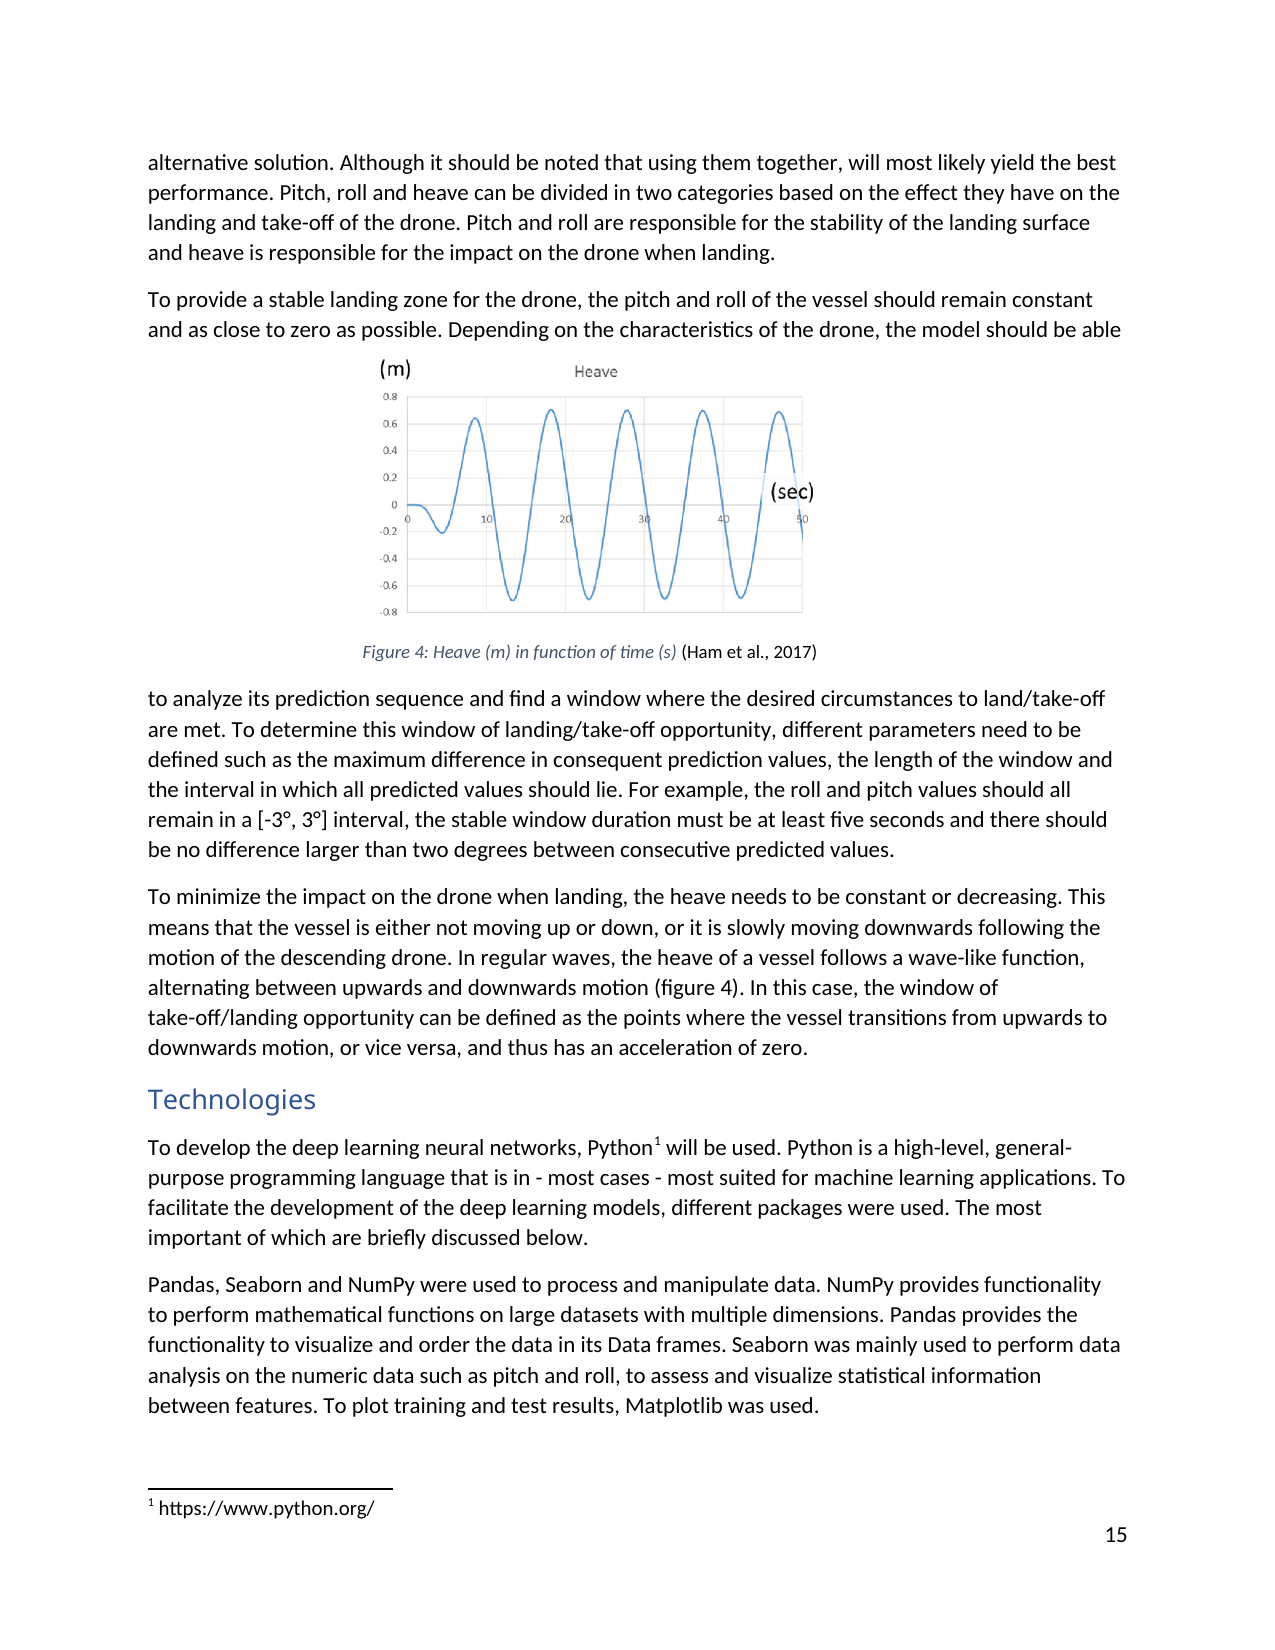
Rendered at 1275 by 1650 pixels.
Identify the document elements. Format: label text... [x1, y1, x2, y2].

picture [362, 359, 830, 631]
text Pandas, Seaborn and NumPy were used to process and manipulate data. NumPy provides functionality to perform mathematical functions on large datasets with multiple dimensions. Pandas provides the functionality to visualize and order the data in its Data frames. Seaborn was mainly used to perform data analysis on the numeric data such as pitch and roll, to assess and visualize statistical information between features. To plot training and test results, Matplotlib was used. [148, 1270, 1127, 1419]
text To minimize the impact on the drone when landing, the heave needs to be constant or decreasing. This means that the vessel is either not moving up or down, or it is slowly moving downwards following the motion of the descending drone. In regular waves, the heave of a vessel follows a wave-like function, alternating between upwards and downwards motion (figure 4). In this case, the window of take-off/landing opportunity can be defined as the points where the vessel transitions from upwards to downwards motion, or vice versa, and thus has an acceleration of zero. [148, 882, 1127, 1061]
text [148, 148, 1127, 266]
text To provide a stable landing zone for the drone, the pitch and roll of the vessel should remain constant and as close to zero as possible. Depending on the characteristics of the drone, the model should be able to analyze its prediction sequence and find a window where the desired circumstances to land/take-off are met. To determine this window of landing/take-off opportunity, different parameters need to be defined such as the maximum difference in consequent prediction values, the length of the window and the interval in which all predicted values should lie. For example, the roll and pitch values should all remain in a [-3°, 3°] interval, the stable window duration must be at least five seconds and there should be no difference larger than two degrees between consecutive predicted values. [148, 285, 1127, 863]
subtitle Technologies [148, 1080, 1127, 1117]
text To develop the deep learning neural networks, Python will be used. Python is a high-level, general-purpose programming language that is in - most cases - most suited for machine learning applications. To facilitate the development of the deep learning models, different packages were used. The most important of which are briefly discussed below. [148, 1133, 1127, 1251]
